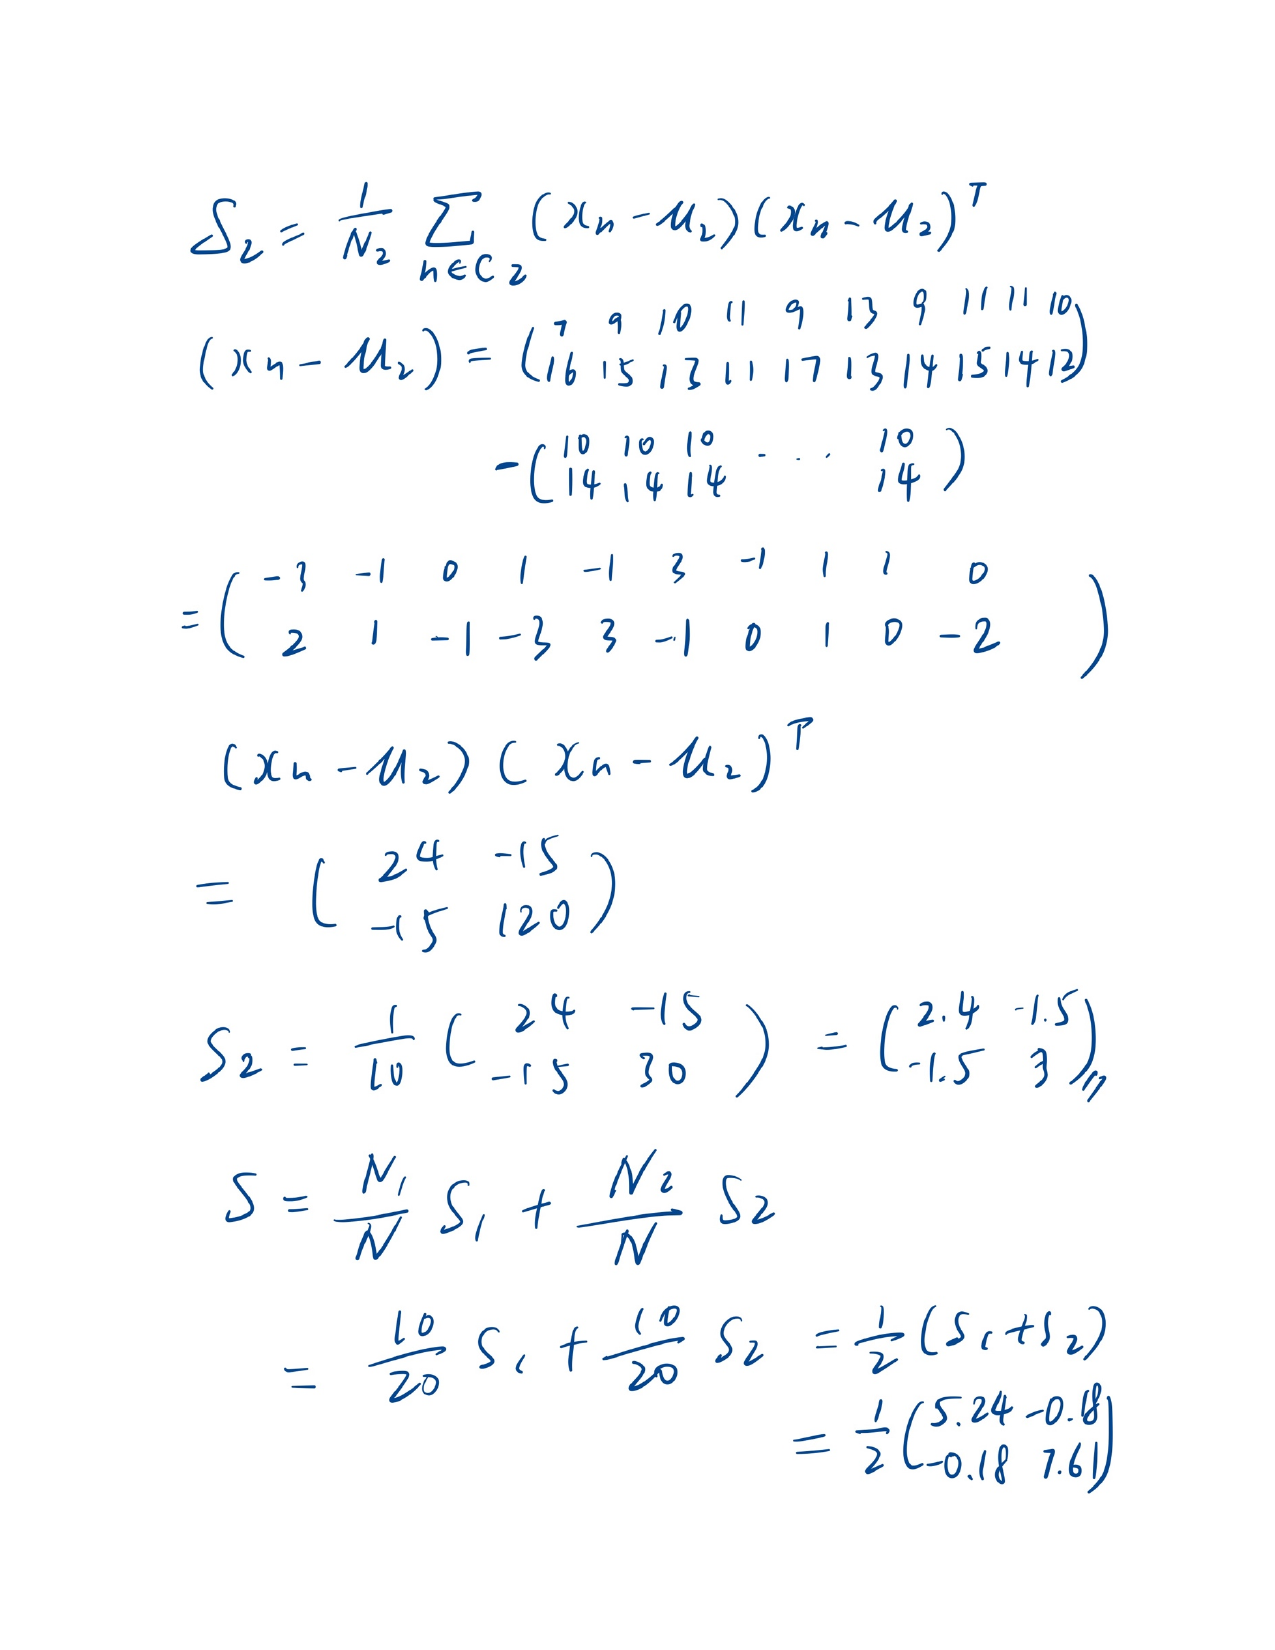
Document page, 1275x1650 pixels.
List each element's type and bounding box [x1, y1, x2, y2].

picture [160, 150, 1115, 1500]
